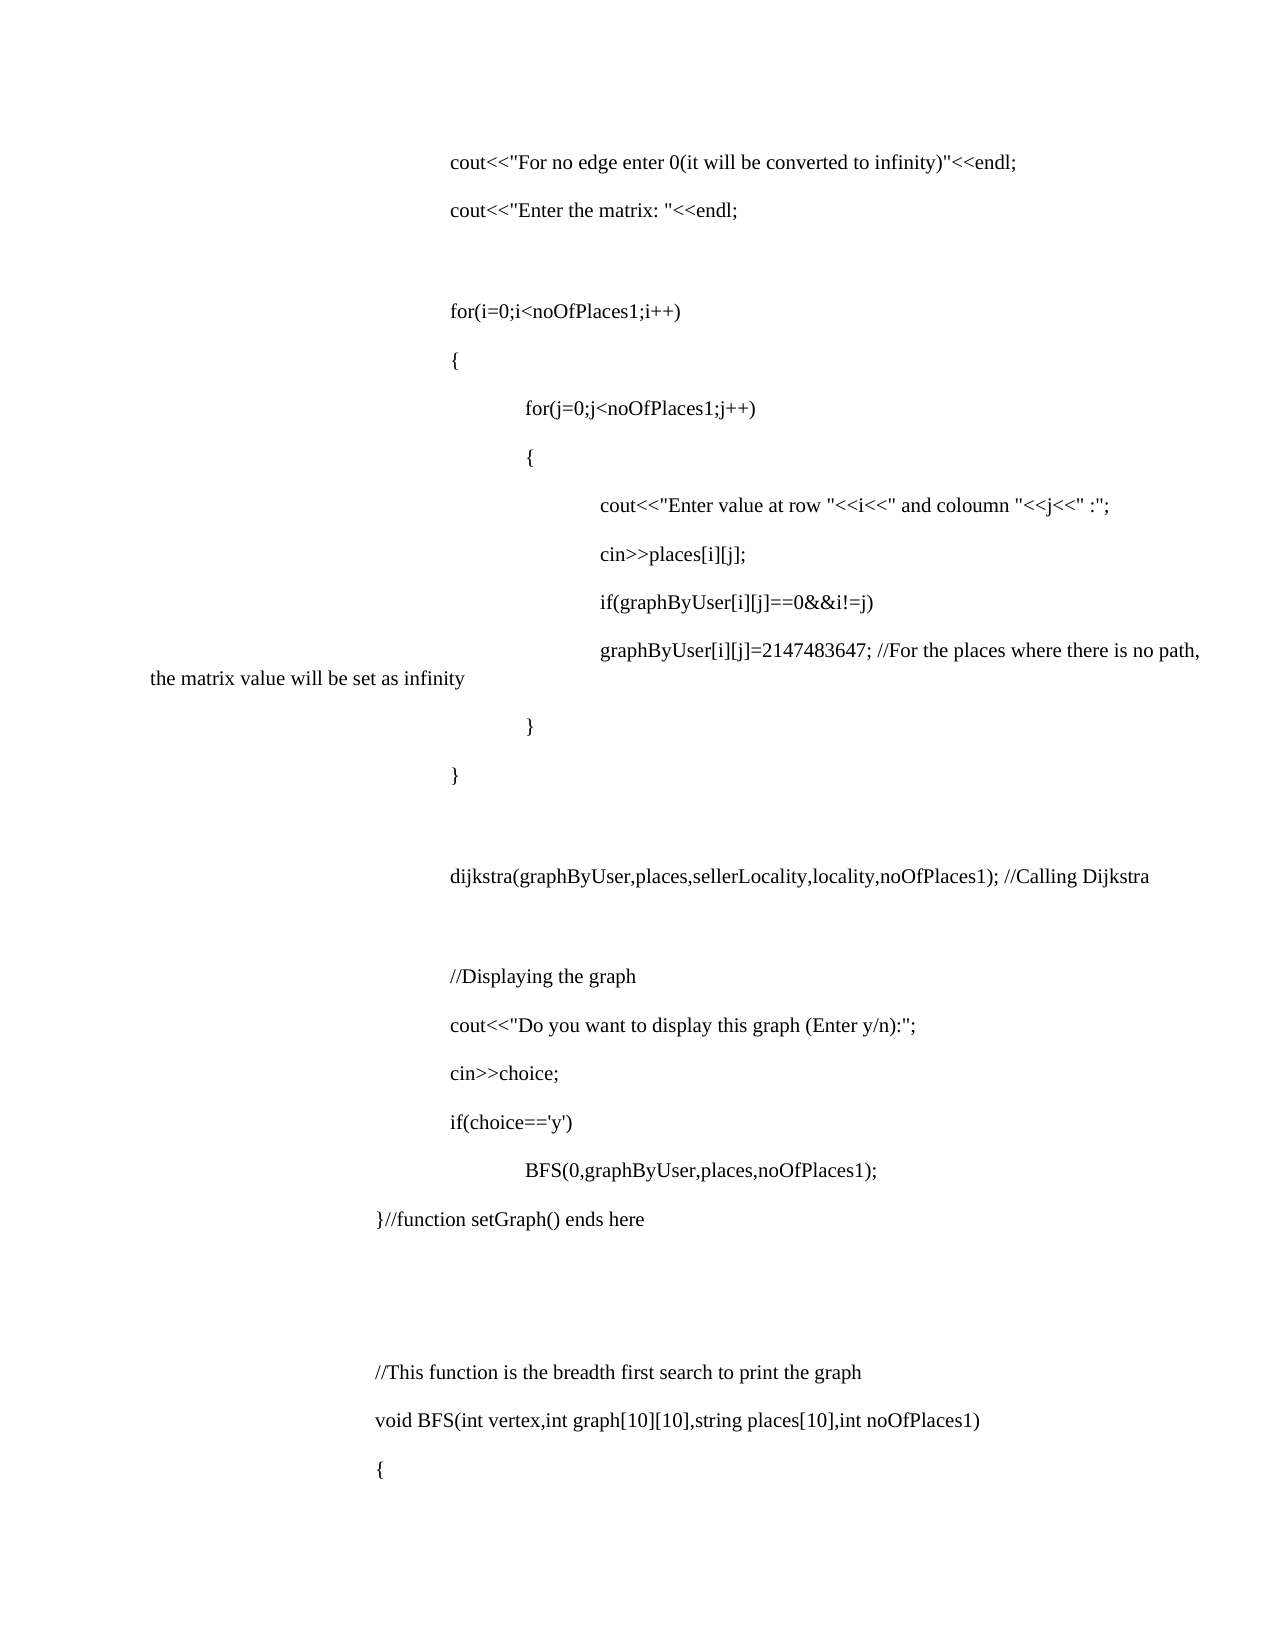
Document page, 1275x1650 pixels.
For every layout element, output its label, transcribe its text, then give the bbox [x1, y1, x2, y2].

text if(choice=='y') [150, 1110, 1226, 1134]
text cin>>choice; [150, 1061, 1226, 1085]
text cin>>places[i][j]; [150, 541, 1226, 566]
text } [150, 763, 1226, 787]
text if(graphByUser[i][j]==0&&i!=j) [150, 590, 1226, 614]
text BFS(0,graphByUser,places,noOfPlaces1); [150, 1158, 1226, 1182]
text //This function is the breadth first search to print the graph [150, 1360, 1226, 1384]
text cout<<"Enter the matrix: "<<endl; [150, 198, 1226, 222]
text cout<<"Do you want to display this graph (Enter y/n):"; [150, 1013, 1226, 1037]
text for(j=0;j<noOfPlaces1;j++) [150, 396, 1226, 420]
text //Displaying the graph [150, 964, 1226, 988]
text { [150, 1457, 1226, 1481]
text { [150, 348, 1226, 372]
text { [150, 444, 1226, 469]
text cout<<"Enter value at row "<<i<<" and coloumn "<<j<<" :"; [150, 493, 1226, 517]
text void BFS(int vertex,int graph[10][10],string places[10],int noOfPlaces1) [150, 1408, 1226, 1432]
text for(i=0;i<noOfPlaces1;i++) [150, 299, 1226, 323]
text graphByUser[i][j]=2147483647; //For the places where there is no path, the matrix value will be set as infinity [150, 638, 1226, 690]
text dijkstra(graphByUser,places,sellerLocality,locality,noOfPlaces1); //Calling Dijkstra [150, 864, 1226, 888]
text }//function setGraph() ends here [150, 1207, 1226, 1231]
text } [150, 714, 1226, 738]
text cout<<"For no edge enter 0(it will be converted to infinity)"<<endl; [150, 150, 1226, 174]
